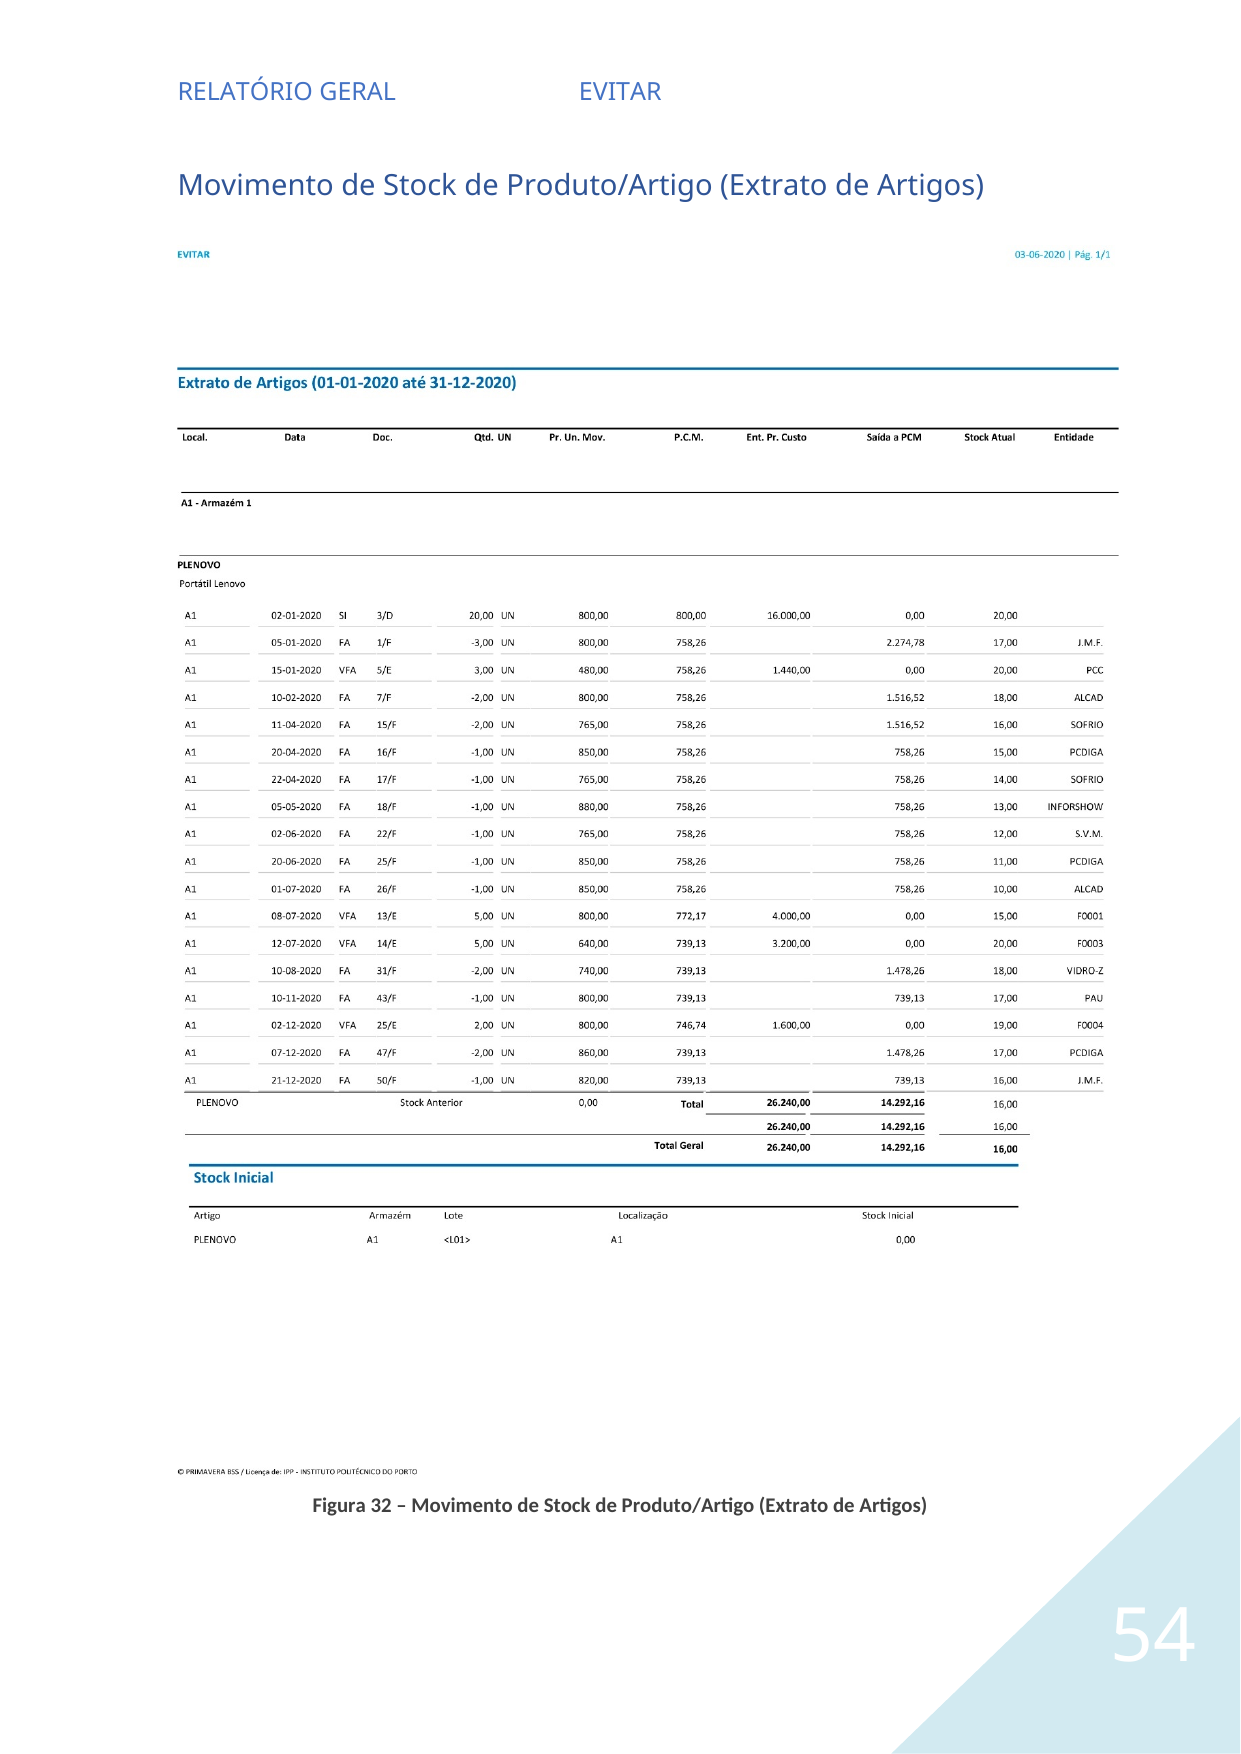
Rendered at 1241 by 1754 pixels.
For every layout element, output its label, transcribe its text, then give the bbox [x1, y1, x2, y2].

picture [177, 245, 1119, 1478]
subtitle Movimento de Stock de Produto/Artigo (Extrato de Artigos) [177, 164, 1063, 204]
text Figura 32 – Movimento de Stock de Produto/Artigo (Extrato de Artigos) [177, 1492, 1063, 1518]
